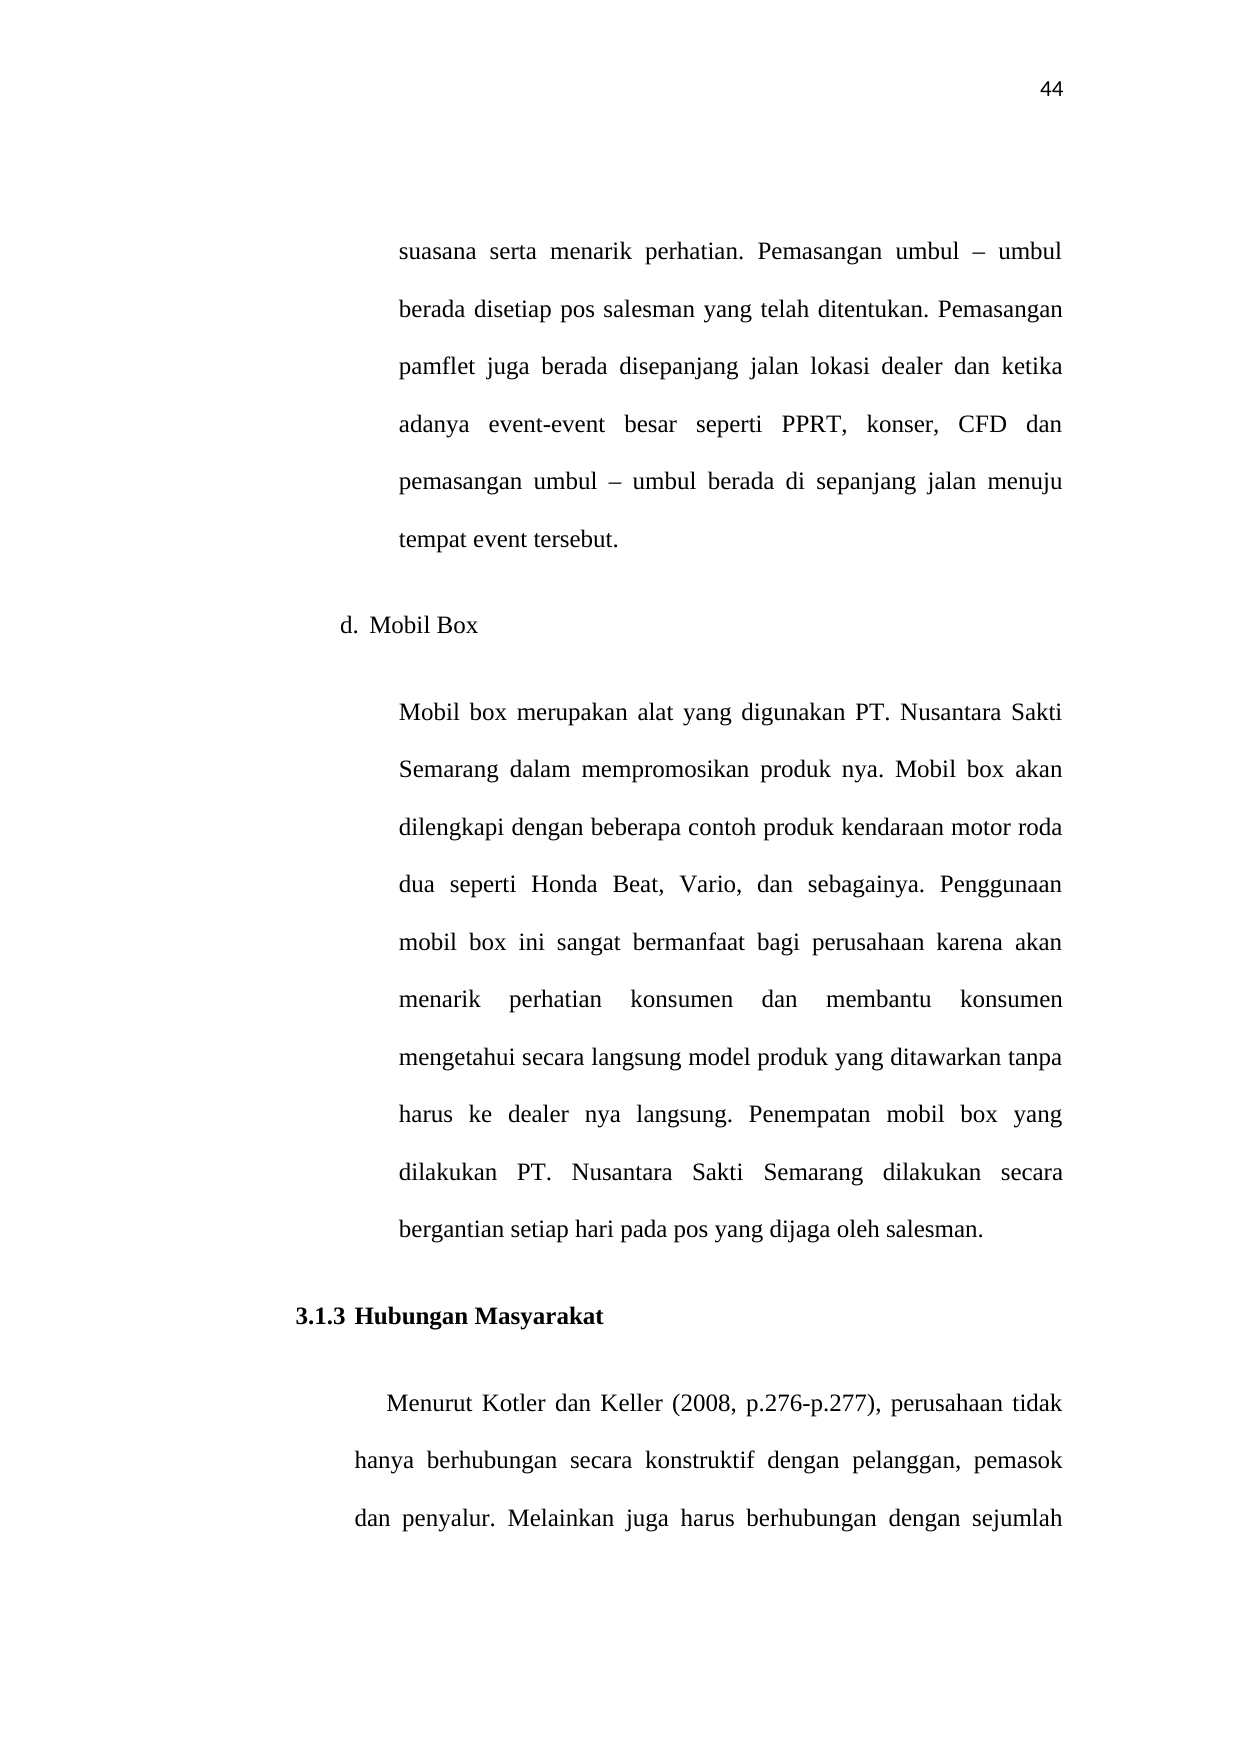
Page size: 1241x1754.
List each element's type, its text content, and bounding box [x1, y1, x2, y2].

text Mobil box merupakan alat yang digunakan PT. Nusantara Sakti Semarang dalam mempromosikan produk nya. Mobil box akan dilengkapi dengan beberapa contoh produk kendaraan motor roda dua seperti Honda Beat, Vario, dan sebagainya. Penggunaan mobil box ini sangat bermanfaat bagi perusahaan karena akan menarik perhatian konsumen dan membantu konsumen mengetahui secara langsung model produk yang ditawarkan tanpa harus ke dealer nya langsung. Penempatan mobil box yang dilakukan PT. Nusantara Sakti Semarang dilakukan secara bergantian setiap hari pada pos yang dijaga oleh salesman. [399, 697, 1063, 1243]
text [354, 1388, 1063, 1532]
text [399, 236, 1063, 552]
subtitle Hubungan Masyarakat [295, 1301, 1063, 1330]
subtitle Mobil Box [340, 610, 1063, 639]
